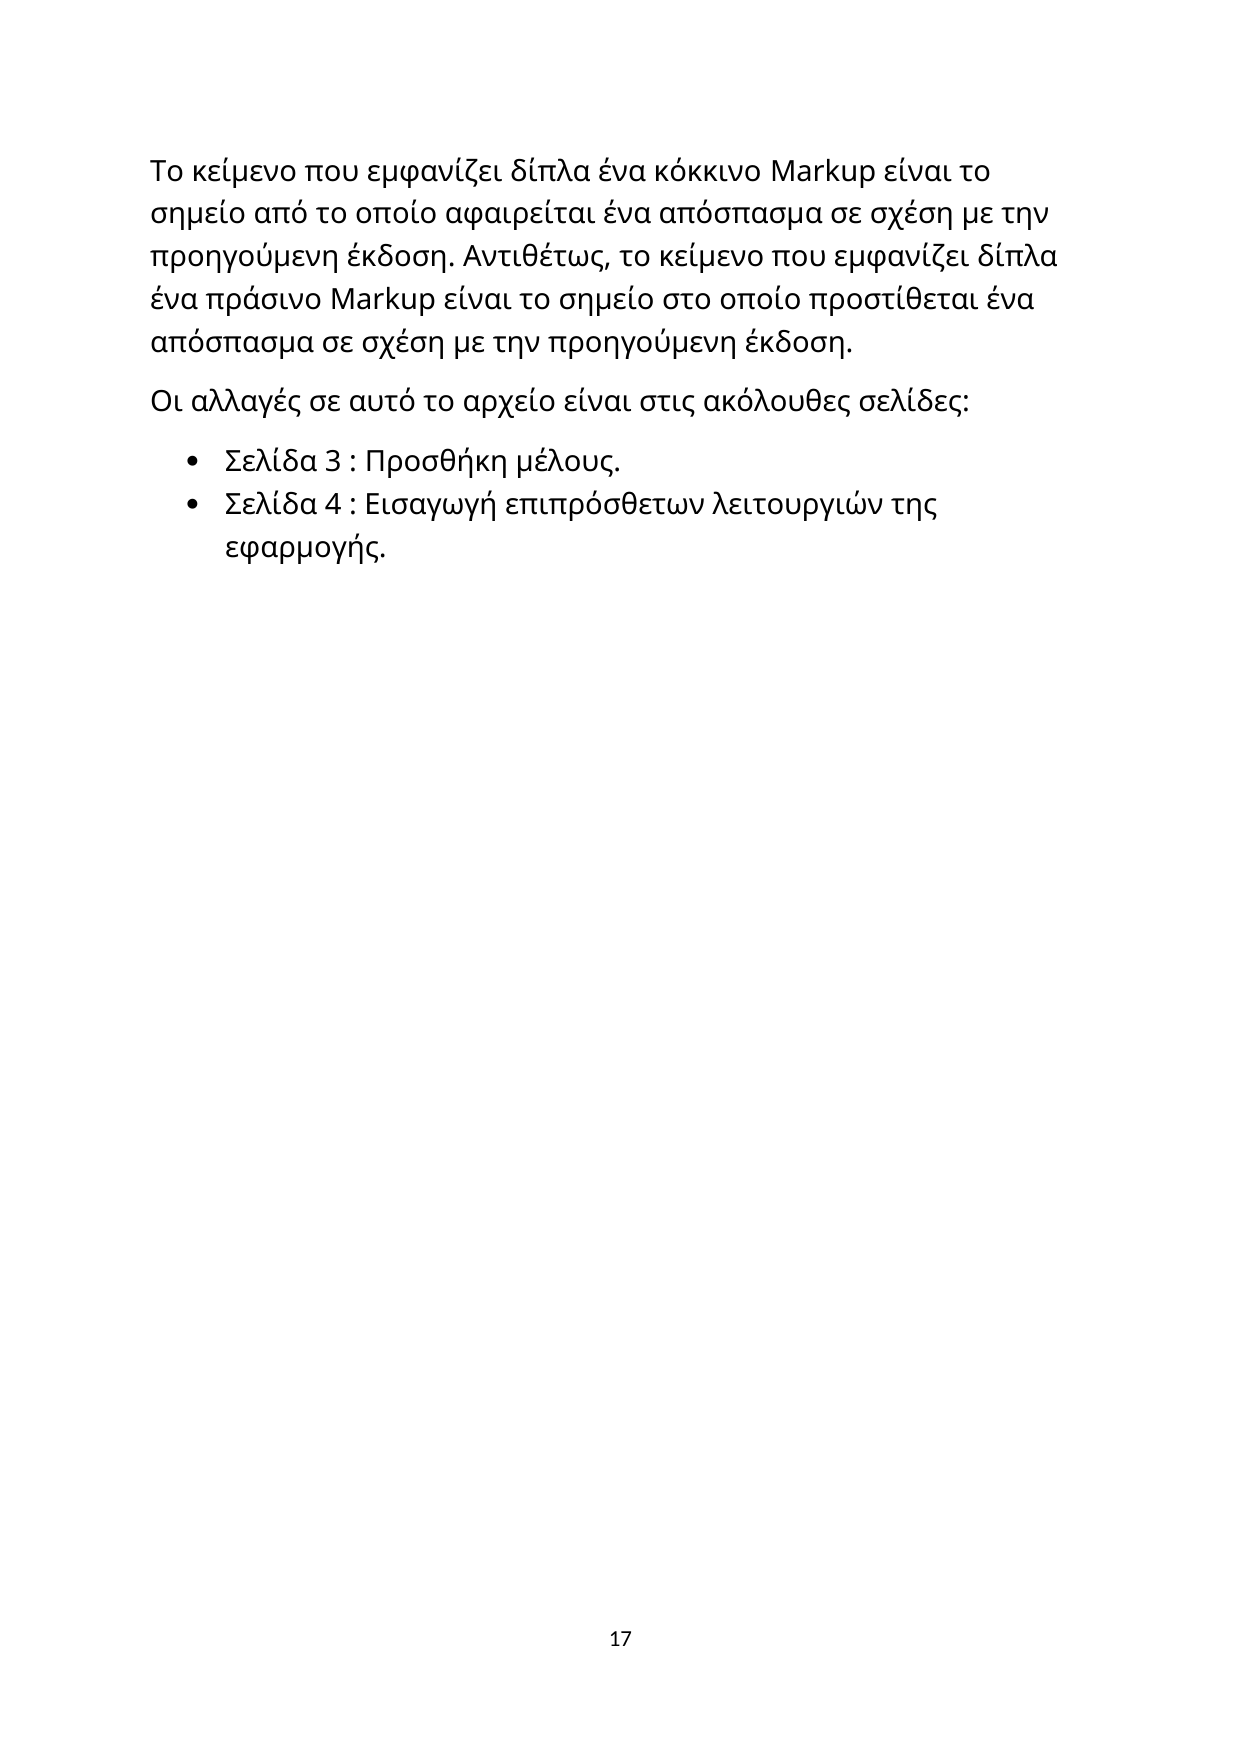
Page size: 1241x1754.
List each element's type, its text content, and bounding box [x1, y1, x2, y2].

list Σελίδα 4 : Εισαγωγή επιπρόσθετων λειτουργιών της εφαρμογής. [187, 483, 1090, 566]
text Οι αλλαγές σε αυτό το αρχείο είναι στις ακόλουθες σελίδες: [150, 381, 1090, 420]
list Σελίδα 3 : Προσθήκη μέλους. [187, 440, 1090, 480]
text Το κείμενο που εμφανίζει δίπλα ένα κόκκινο Markup είναι το σημείο από το οποίο αφαιρείται ένα απόσπασμα σε σχέση με την προηγούμενη έκδοση. Αντιθέτως, το κείμενο που εμφανίζει δίπλα ένα πράσινο Markup είναι το σημείο στο οποίο προστίθεται ένα απόσπασμα σε σχέση με την προηγούμενη έκδοση. [150, 150, 1090, 361]
